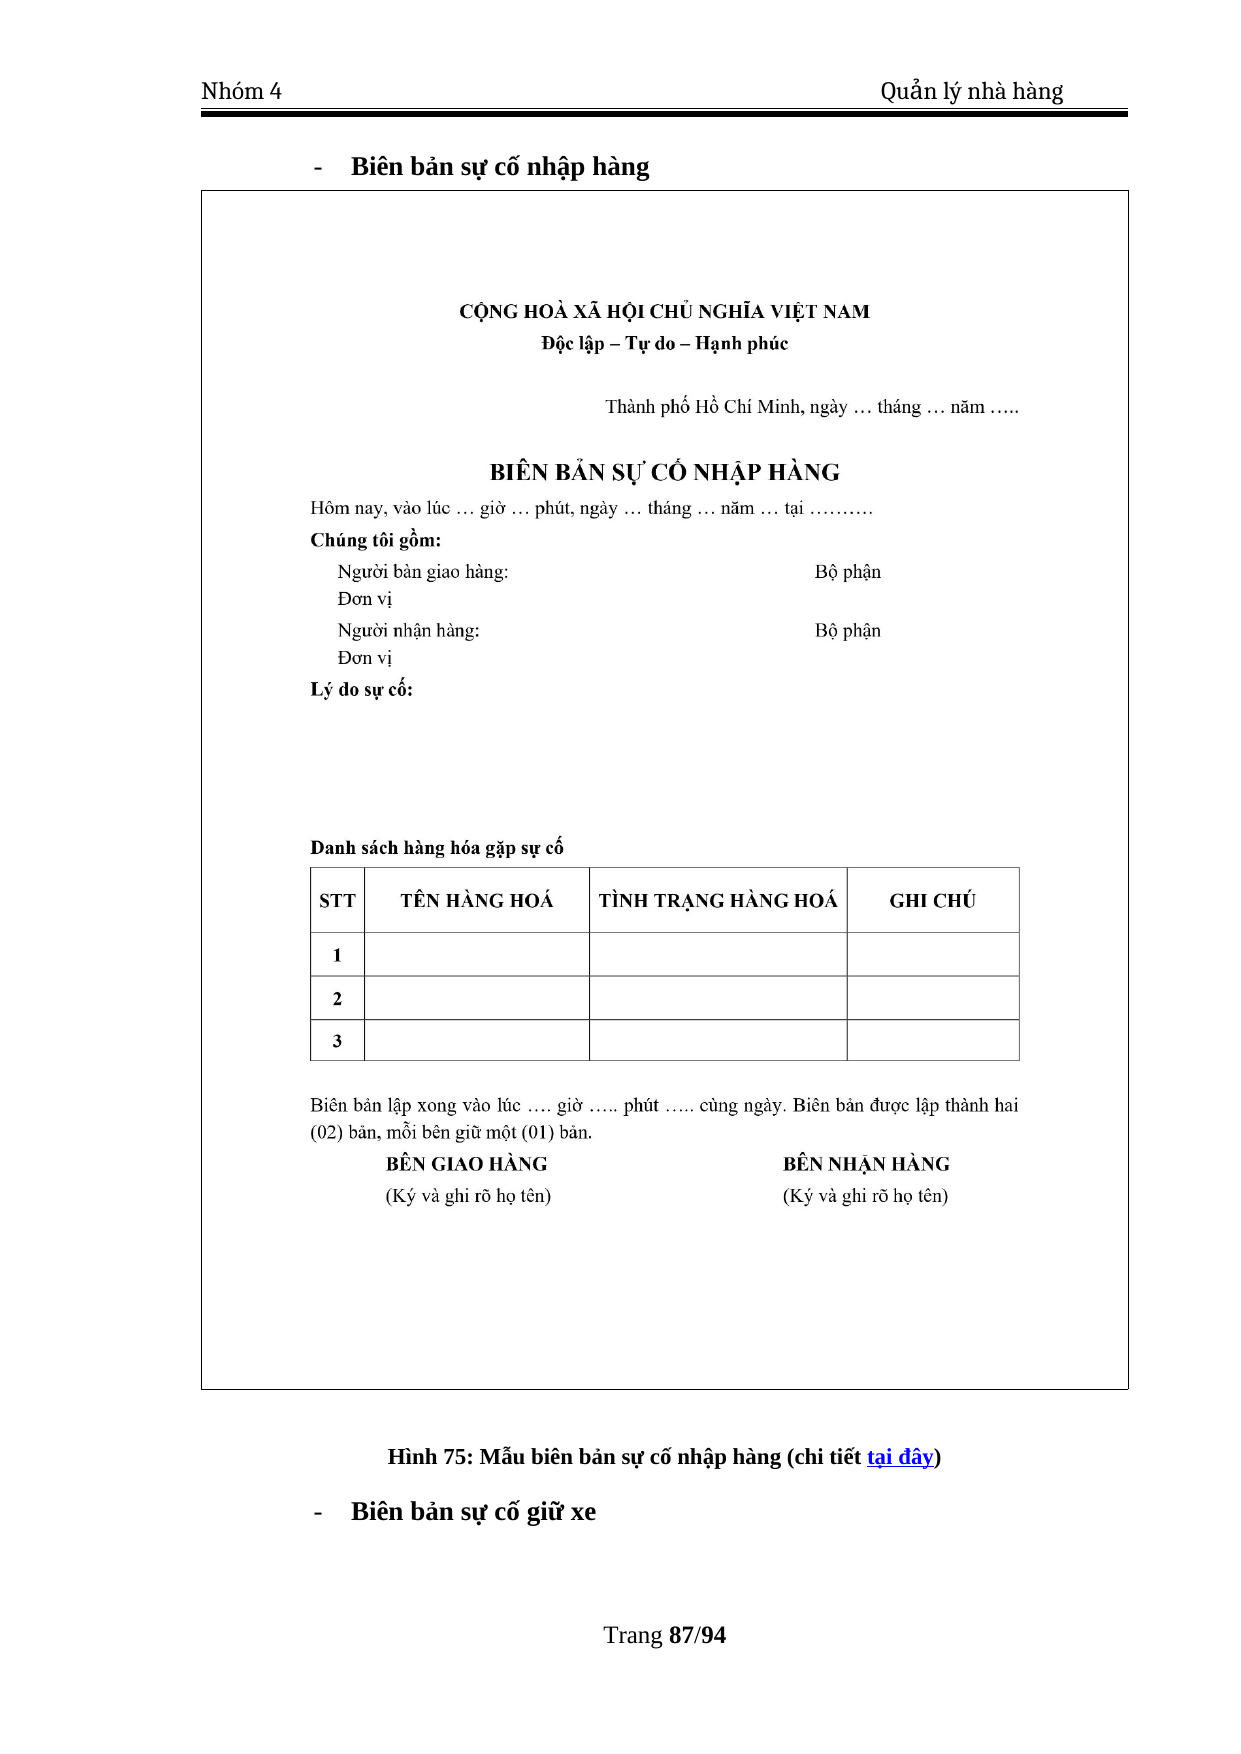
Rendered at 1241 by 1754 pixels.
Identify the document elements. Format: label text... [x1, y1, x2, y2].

list Biên bản sự cố nhập hàng [313, 150, 1128, 181]
picture [202, 191, 1128, 1389]
list Biên bản sự cố giữ xe [313, 1495, 1128, 1526]
